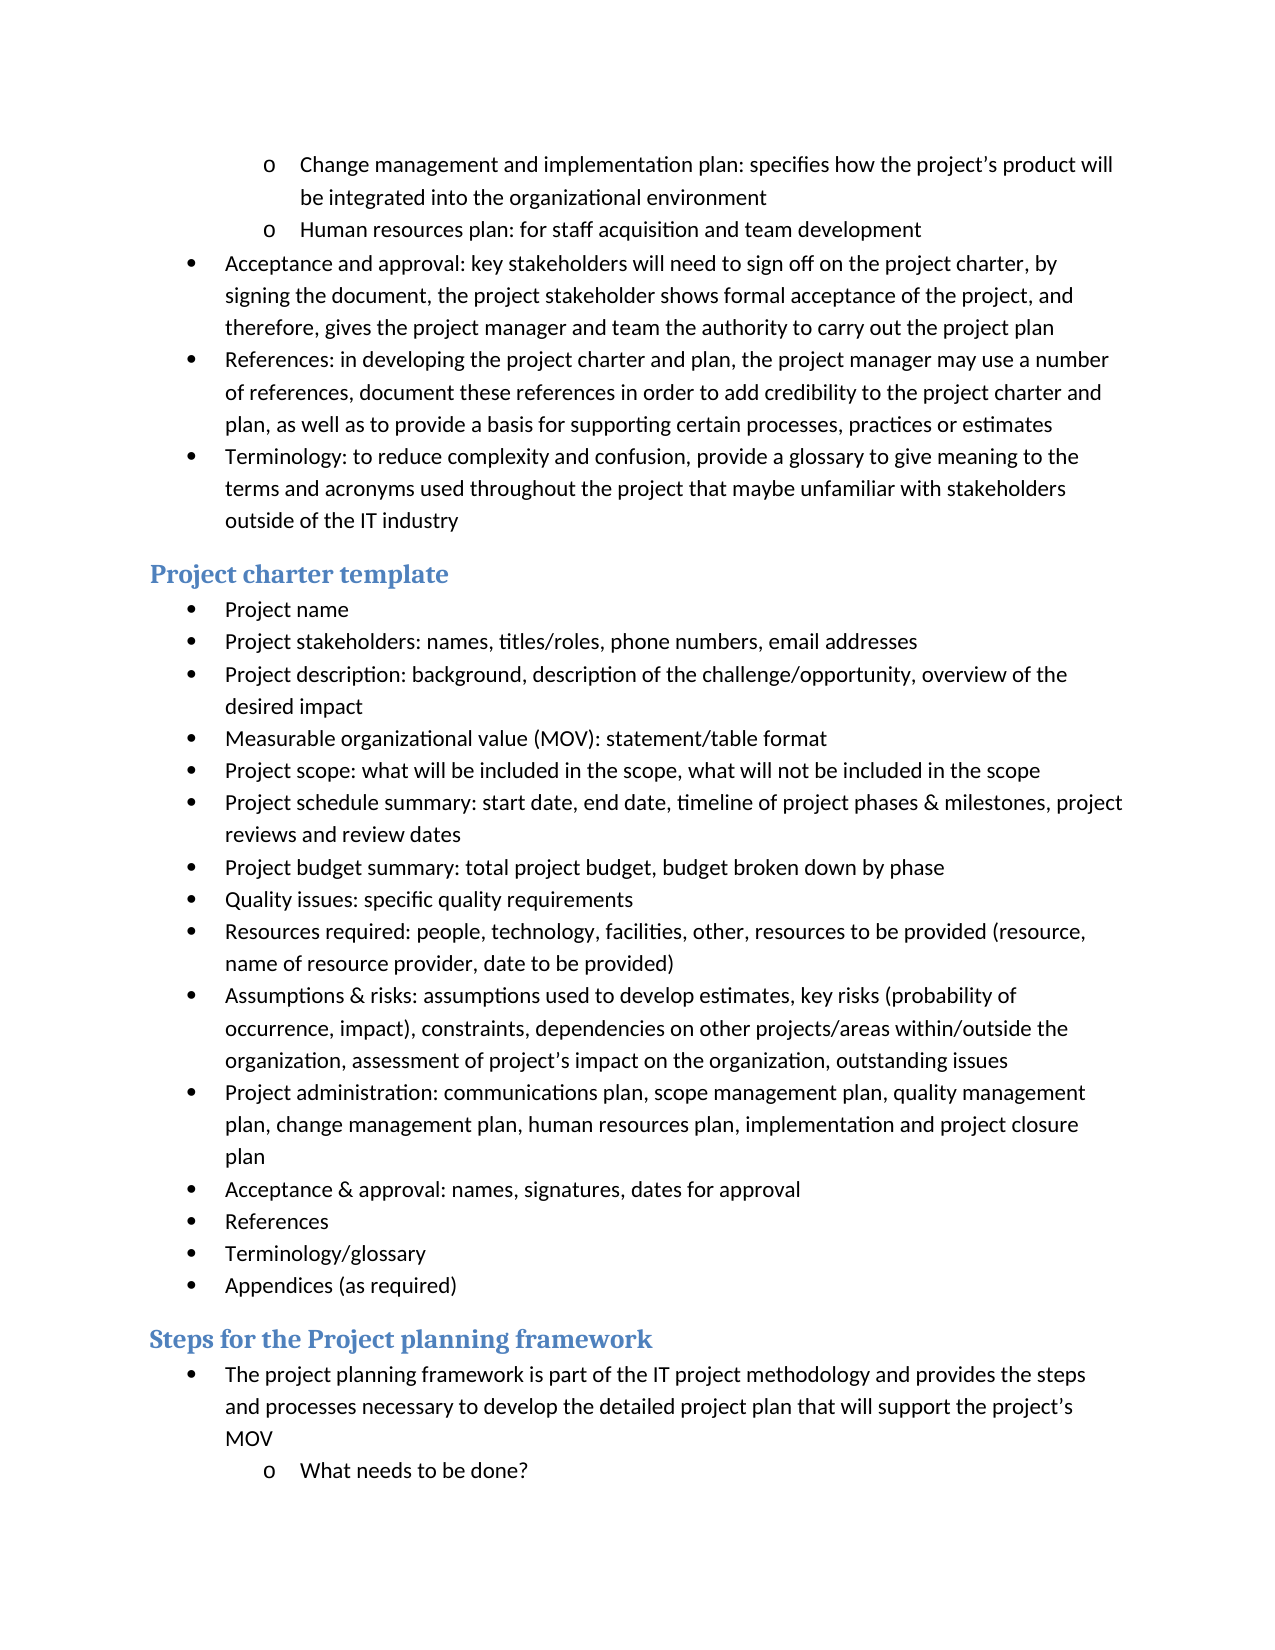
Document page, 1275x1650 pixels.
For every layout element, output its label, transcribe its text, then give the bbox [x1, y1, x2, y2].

subtitle Project charter template [150, 559, 1125, 591]
list Terminology/glossary [187, 1239, 1125, 1267]
list Project stakeholders: names, titles/roles, phone numbers, email addresses [187, 627, 1125, 656]
list Project administration: communications plan, scope management plan, quality management plan, change management plan, human resources plan, implementation and project closure plan [187, 1078, 1125, 1171]
subtitle Steps for the Project planning framework [150, 1324, 1125, 1355]
list Project description: background, description of the challenge/opportunity, overview of the desired impact [187, 660, 1125, 720]
list Acceptance and approval: key stakeholders will need to sign off on the project charter, by signing the document, the project stakeholder shows formal acceptance of the project, and therefore, gives the project manager and team the authority to carry out the project plan [187, 249, 1125, 341]
list Project budget summary: total project budget, budget broken down by phase [187, 853, 1125, 881]
list Project name [187, 595, 1125, 623]
list References [187, 1207, 1125, 1235]
list Change management and implementation plan: specifies how the project’s product will be integrated into the organizational environment [262, 150, 1125, 211]
list Appendices (as required) [187, 1271, 1125, 1299]
list Resources required: people, technology, facilities, other, resources to be provided (resource, name of resource provider, date to be provided) [187, 917, 1125, 977]
list Quality issues: specific quality requirements [187, 885, 1125, 913]
list References: in developing the project charter and plan, the project manager may use a number of references, document these references in order to add credibility to the project charter and plan, as well as to provide a basis for supporting certain processes, practices or estimates [187, 346, 1125, 438]
list Measurable organizational value (MOV): statement/table format [187, 724, 1125, 752]
list Assumptions & risks: assumptions used to develop estimates, key risks (probability of occurrence, impact), constraints, dependencies on other projects/areas within/outside the organization, assessment of project’s impact on the organization, outstanding issues [187, 982, 1125, 1074]
list Human resources plan: for staff acquisition and team development [262, 216, 1125, 245]
list What needs to be done? [262, 1457, 1125, 1486]
list Project schedule summary: start date, end date, timeline of project phases & milestones, project reviews and review dates [187, 788, 1125, 849]
list The project planning framework is part of the IT project methodology and provides the steps and processes necessary to develop the detailed project plan that will support the project’s MOV [187, 1360, 1125, 1452]
list Project scope: what will be included in the scope, what will not be included in the scope [187, 756, 1125, 784]
list Acceptance & approval: names, signatures, dates for approval [187, 1175, 1125, 1203]
list Terminology: to reduce complexity and confusion, provide a glossary to give meaning to the terms and acronyms used throughout the project that maybe unfamiliar with stakeholders outside of the IT industry [187, 442, 1125, 534]
